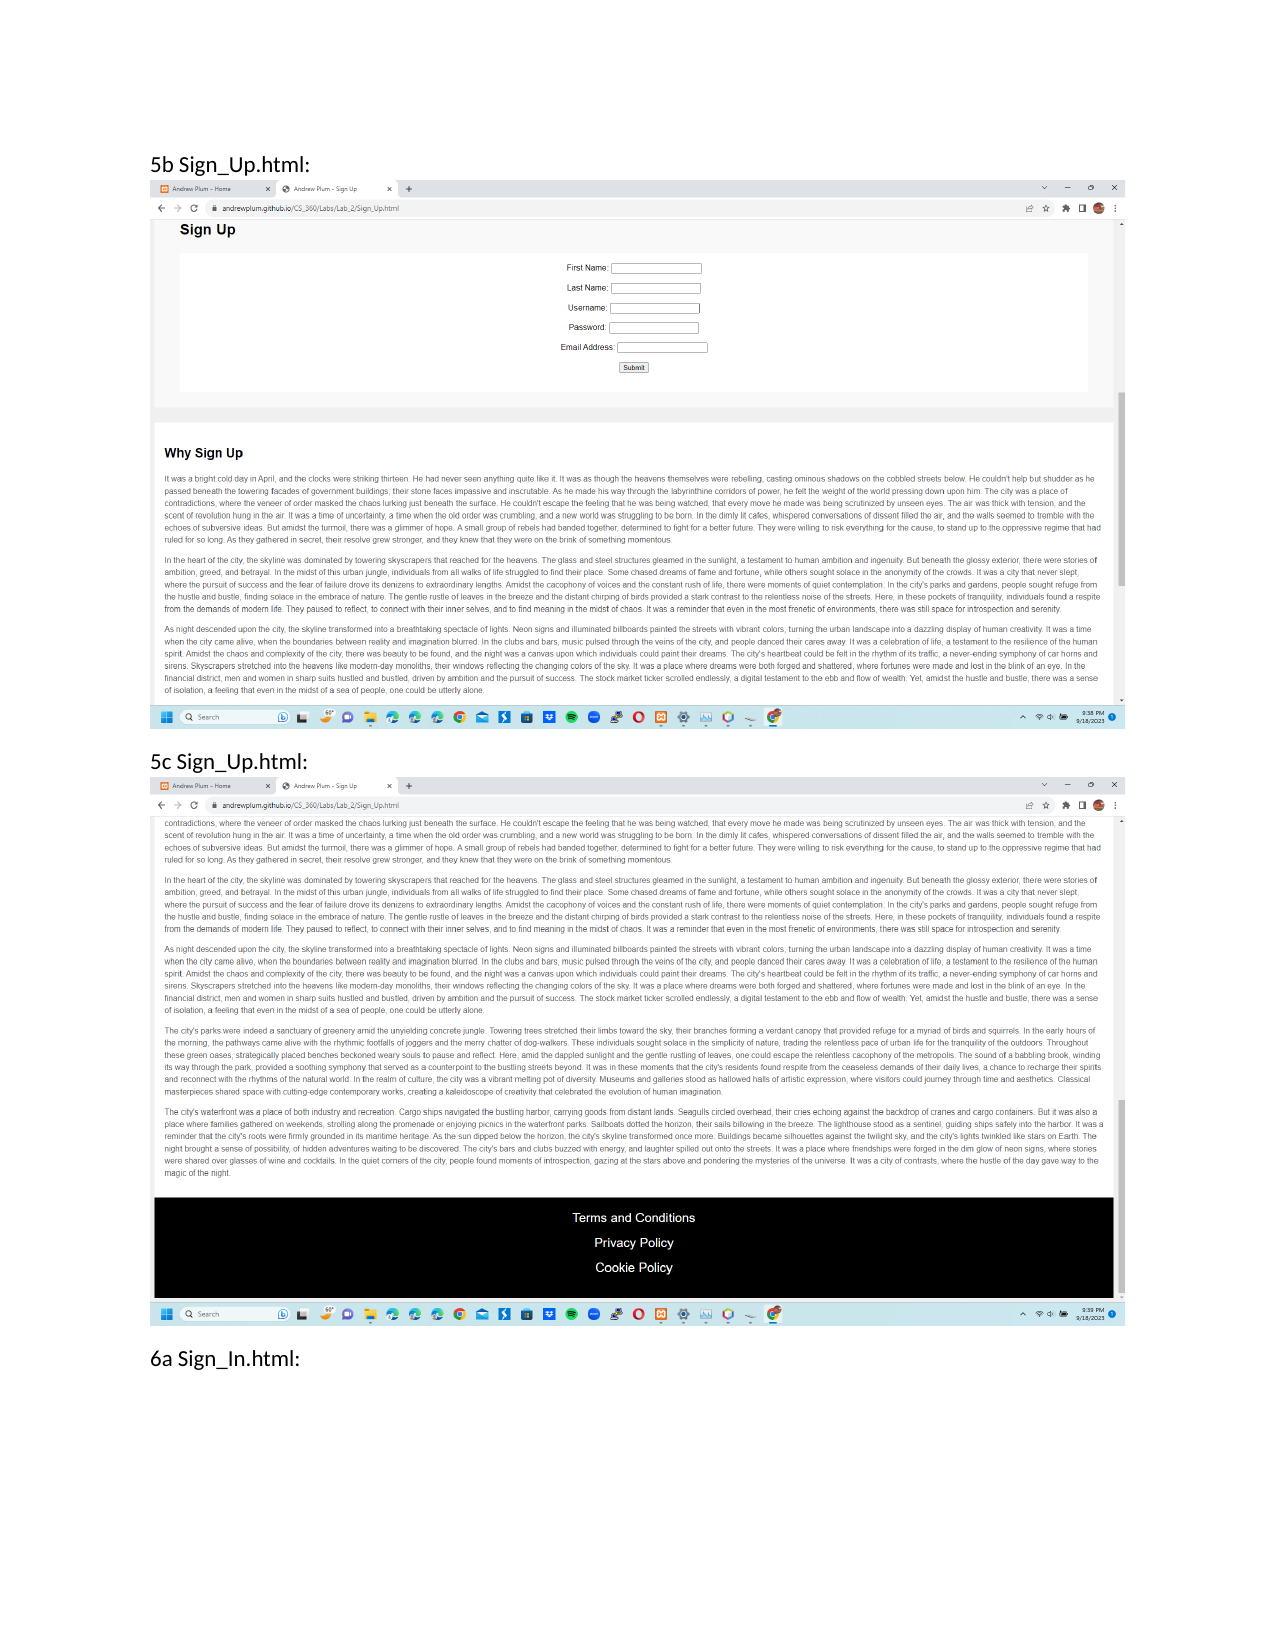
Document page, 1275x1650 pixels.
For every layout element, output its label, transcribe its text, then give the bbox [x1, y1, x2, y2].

text 5b Sign_Up.html: [150, 150, 1125, 180]
picture [150, 777, 1125, 1326]
text 6a Sign_In.html: [150, 1344, 1125, 1372]
text 5c Sign_Up.html: [150, 747, 1125, 777]
picture [150, 180, 1125, 729]
